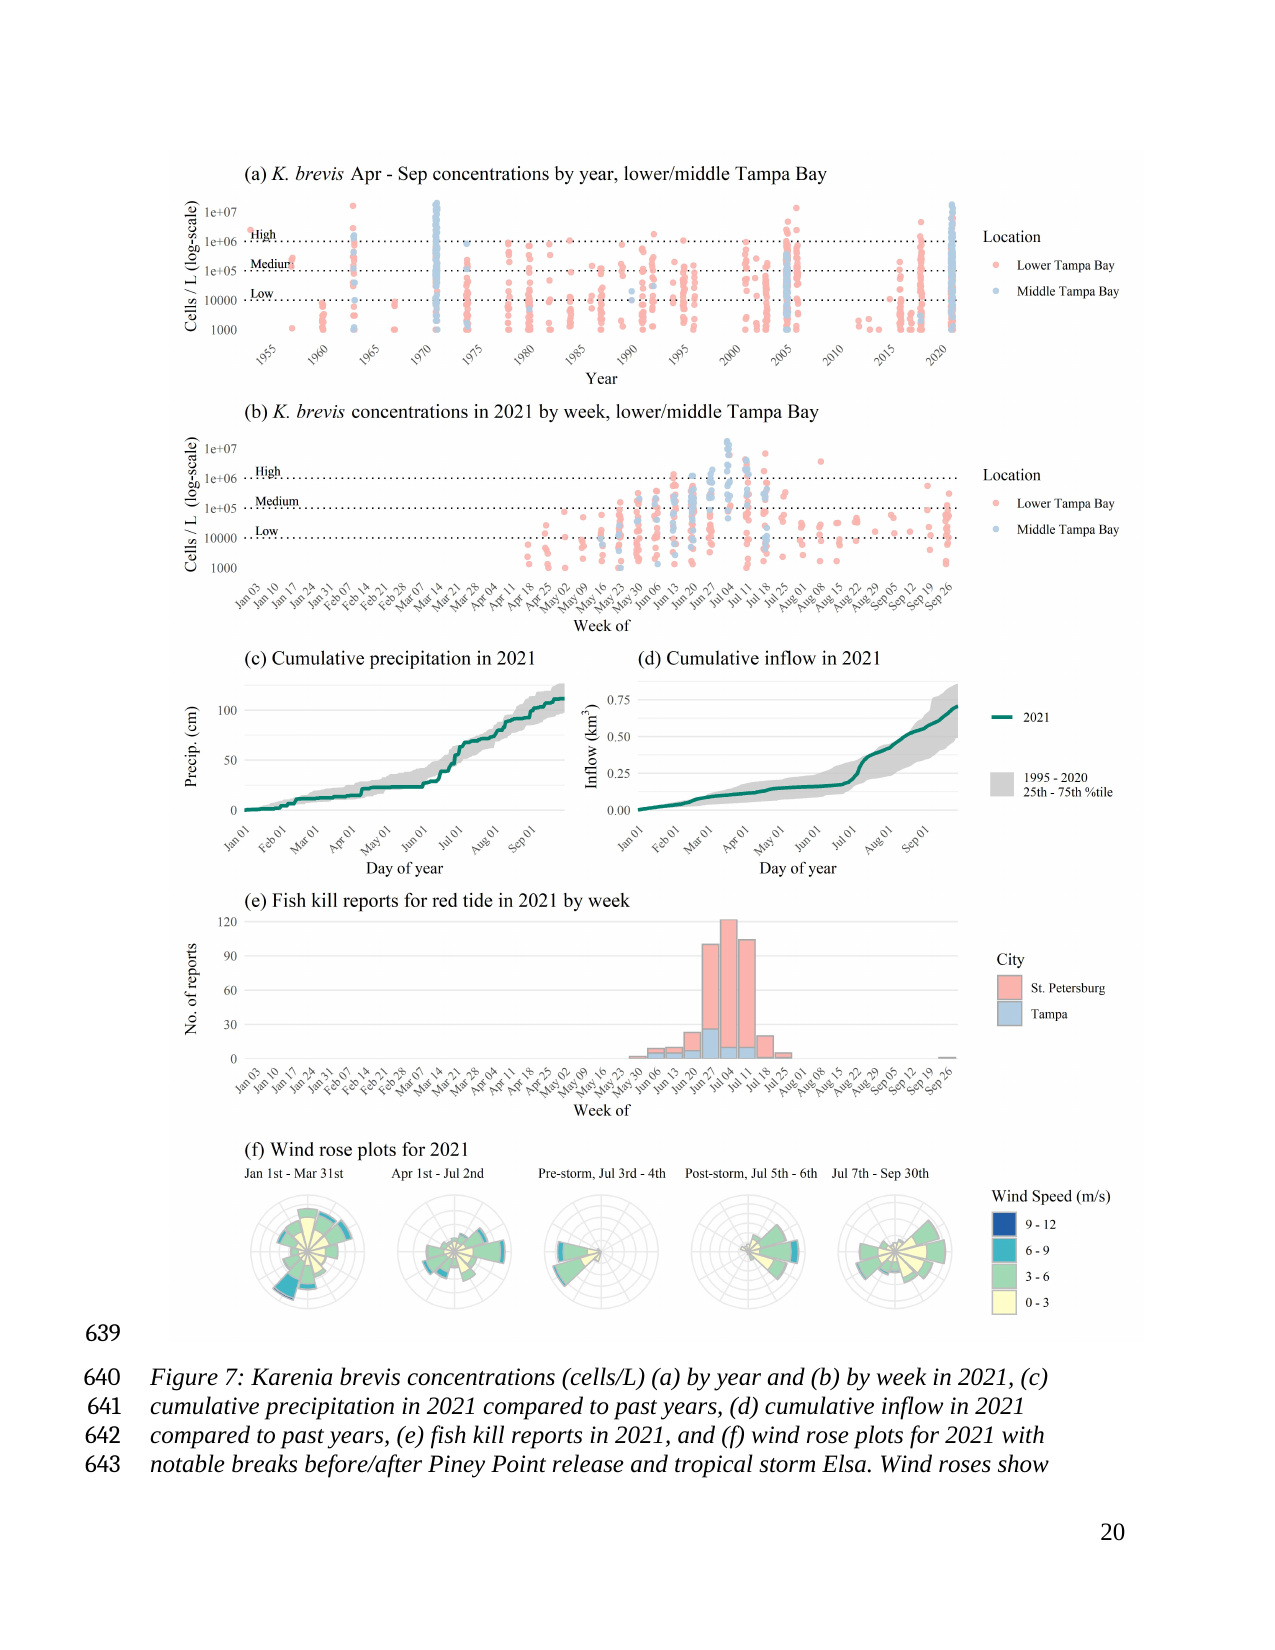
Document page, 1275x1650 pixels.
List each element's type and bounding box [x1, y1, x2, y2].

picture [168, 150, 1144, 1342]
text [150, 1362, 1125, 1477]
